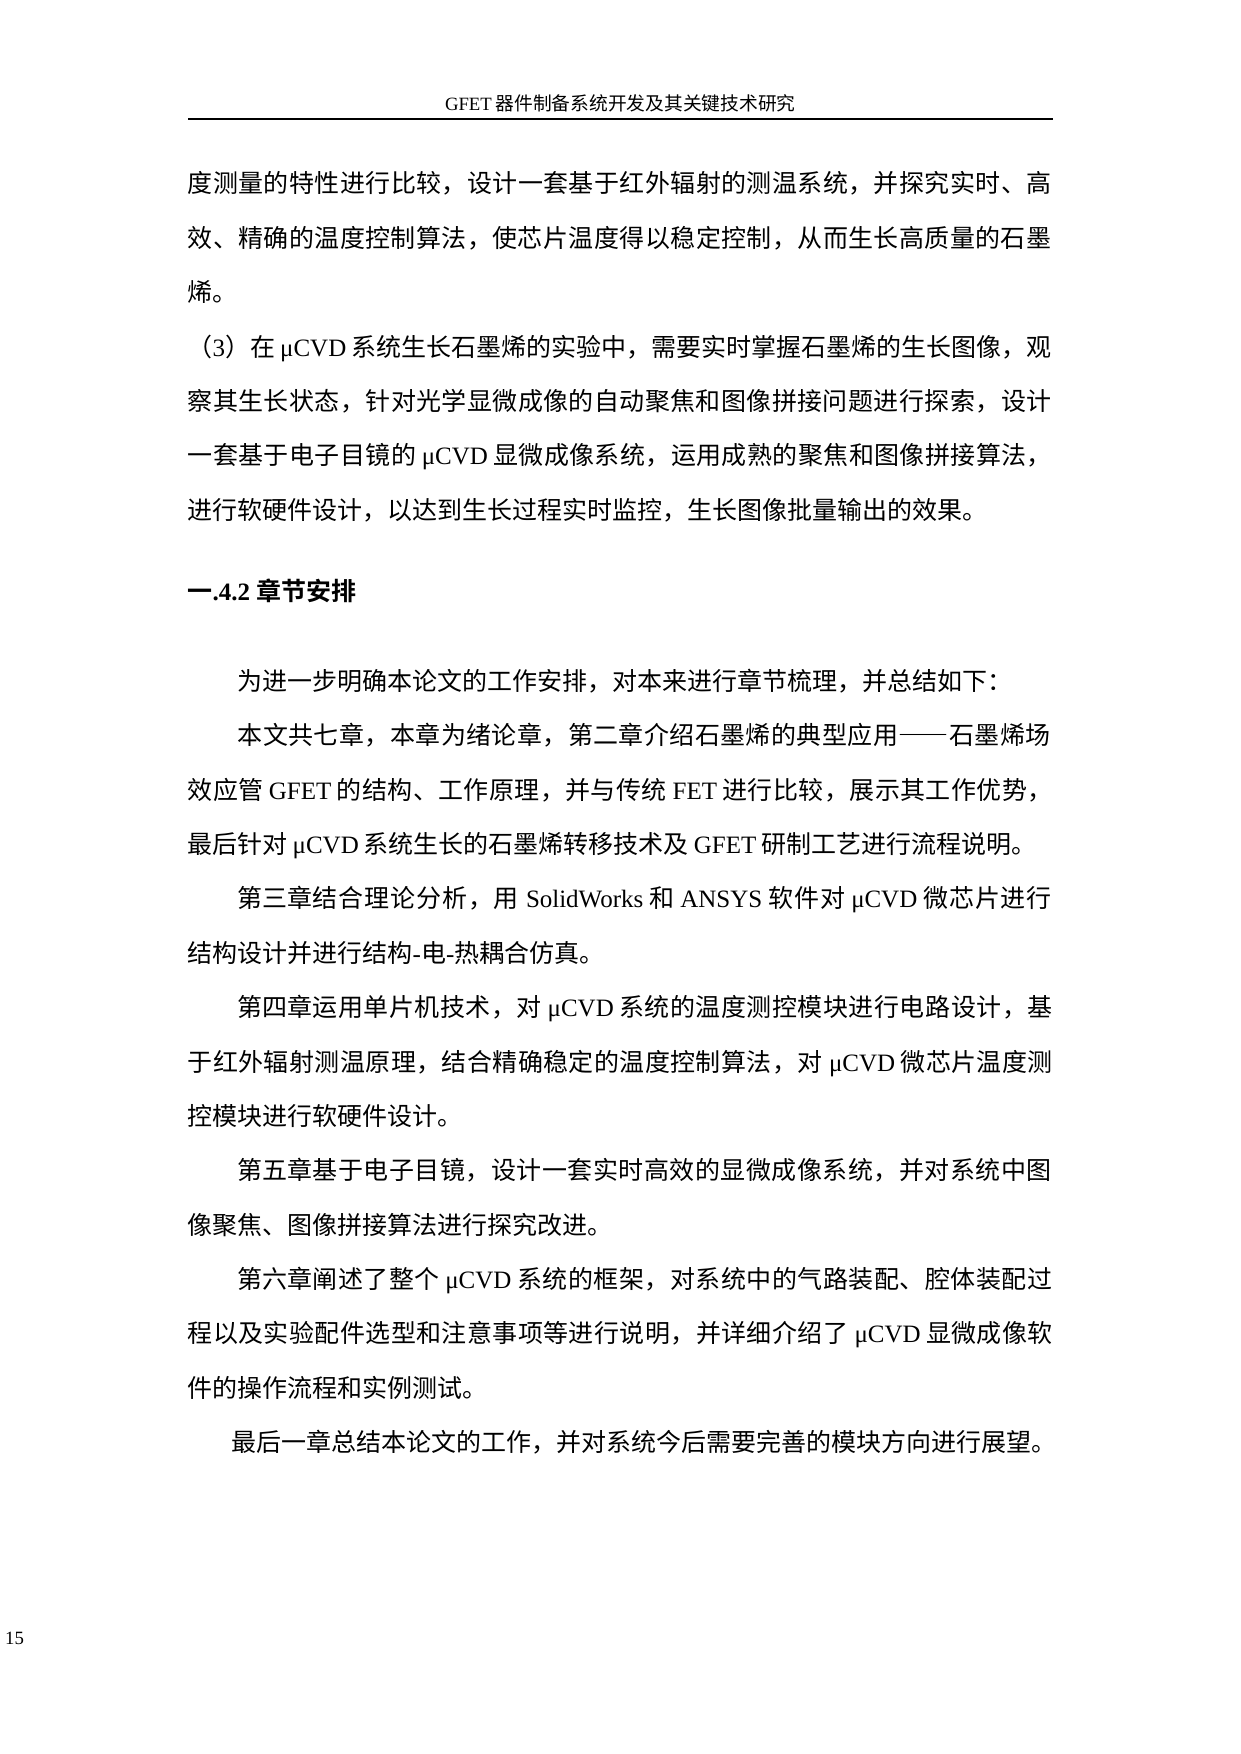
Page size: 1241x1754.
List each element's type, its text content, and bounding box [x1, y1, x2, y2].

list 运用单片机技术，对μCVD系统的温度测控模块进行电路设计，基于红外辐射测温原理，结合精确稳定的温度控制算法，对μCVD微芯片温度测控模块进行软硬件设计。 [187, 988, 1053, 1133]
list 最后一章总结本论文的工作，并对系统今后需要完善的模块方向进行展望。 [187, 1423, 1053, 1459]
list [187, 164, 1053, 309]
list 在μCVD系统生长石墨烯的实验中，需要实时掌握石墨烯的生长图像，观察其生长状态，针对光学显微成像的自动聚焦和图像拼接问题进行探索，设计一套基于电子目镜的μCVD显微成像系统，运用成熟的聚焦和图像拼接算法，进行软硬件设计，以达到生长过程实时监控，生长图像批量输出的效果。 [187, 327, 1053, 526]
list 结合理论分析，用SolidWorks和ANSYS软件对μCVD微芯片进行结构设计并进行结构-电-热耦合仿真。 [187, 879, 1053, 969]
list 阐述了整个μCVD系统的框架，对系统中的气路装配、腔体装配过程以及实验配件选型和注意事项等进行说明，并详细介绍了μCVD显微成像软件的操作流程和实例测试。 [187, 1259, 1053, 1404]
text 为进一步明确本论文的工作安排，对本来进行章节梳理，并总结如下： [187, 661, 1053, 698]
subtitle 章节安排 [187, 572, 1053, 608]
list 基于电子目镜，设计一套实时高效的显微成像系统，并对系统中图像聚焦、图像拼接算法进行探究改进。 [187, 1151, 1053, 1241]
text 本文共七章，本章为绪论章，第二章介绍石墨烯的典型应用——石墨烯场效应管GFET的结构、工作原理，并与传统FET进行比较，展示其工作优势，最后针对μCVD系统生长的石墨烯转移技术及GFET研制工艺进行流程说明。 [187, 716, 1053, 861]
